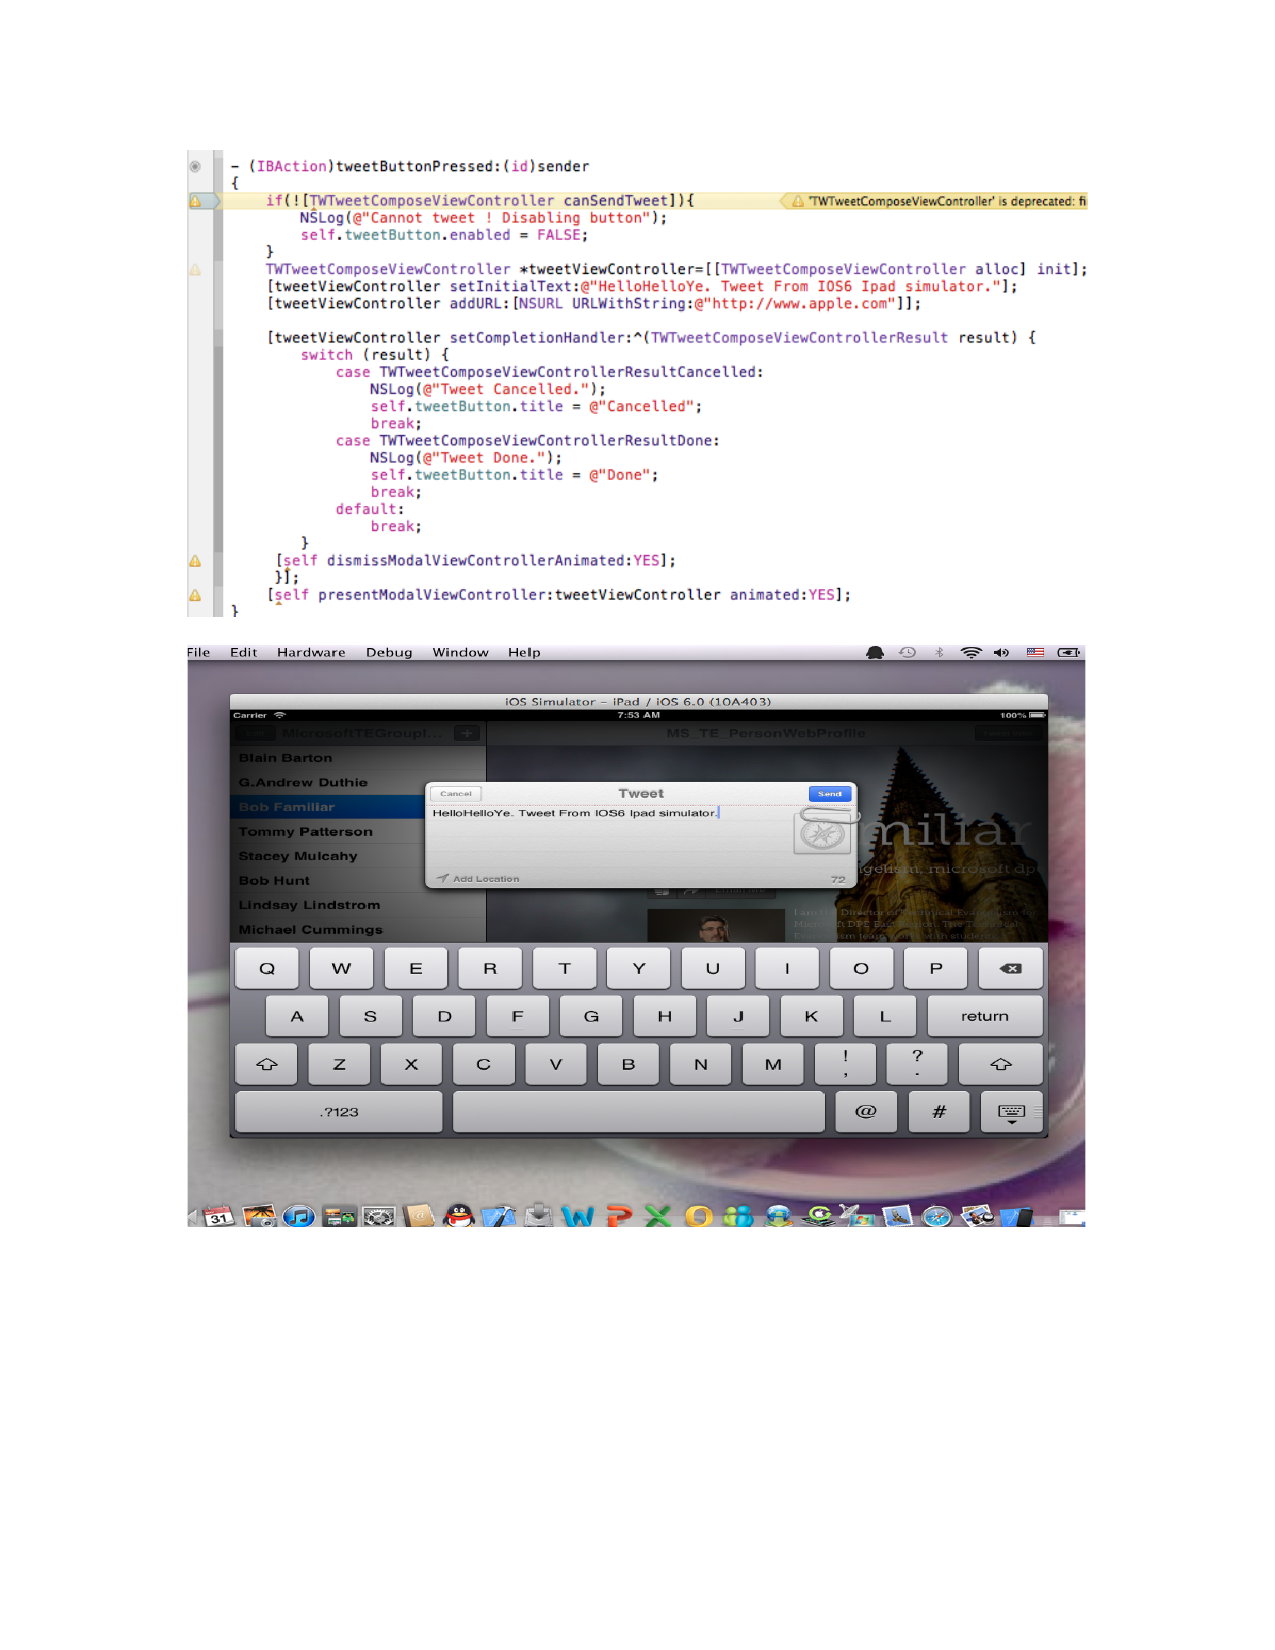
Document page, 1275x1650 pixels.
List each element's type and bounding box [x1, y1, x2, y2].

picture [576, 1220, 584, 1227]
picture [187, 150, 1088, 617]
picture [187, 645, 1086, 1227]
picture [739, 1216, 745, 1225]
